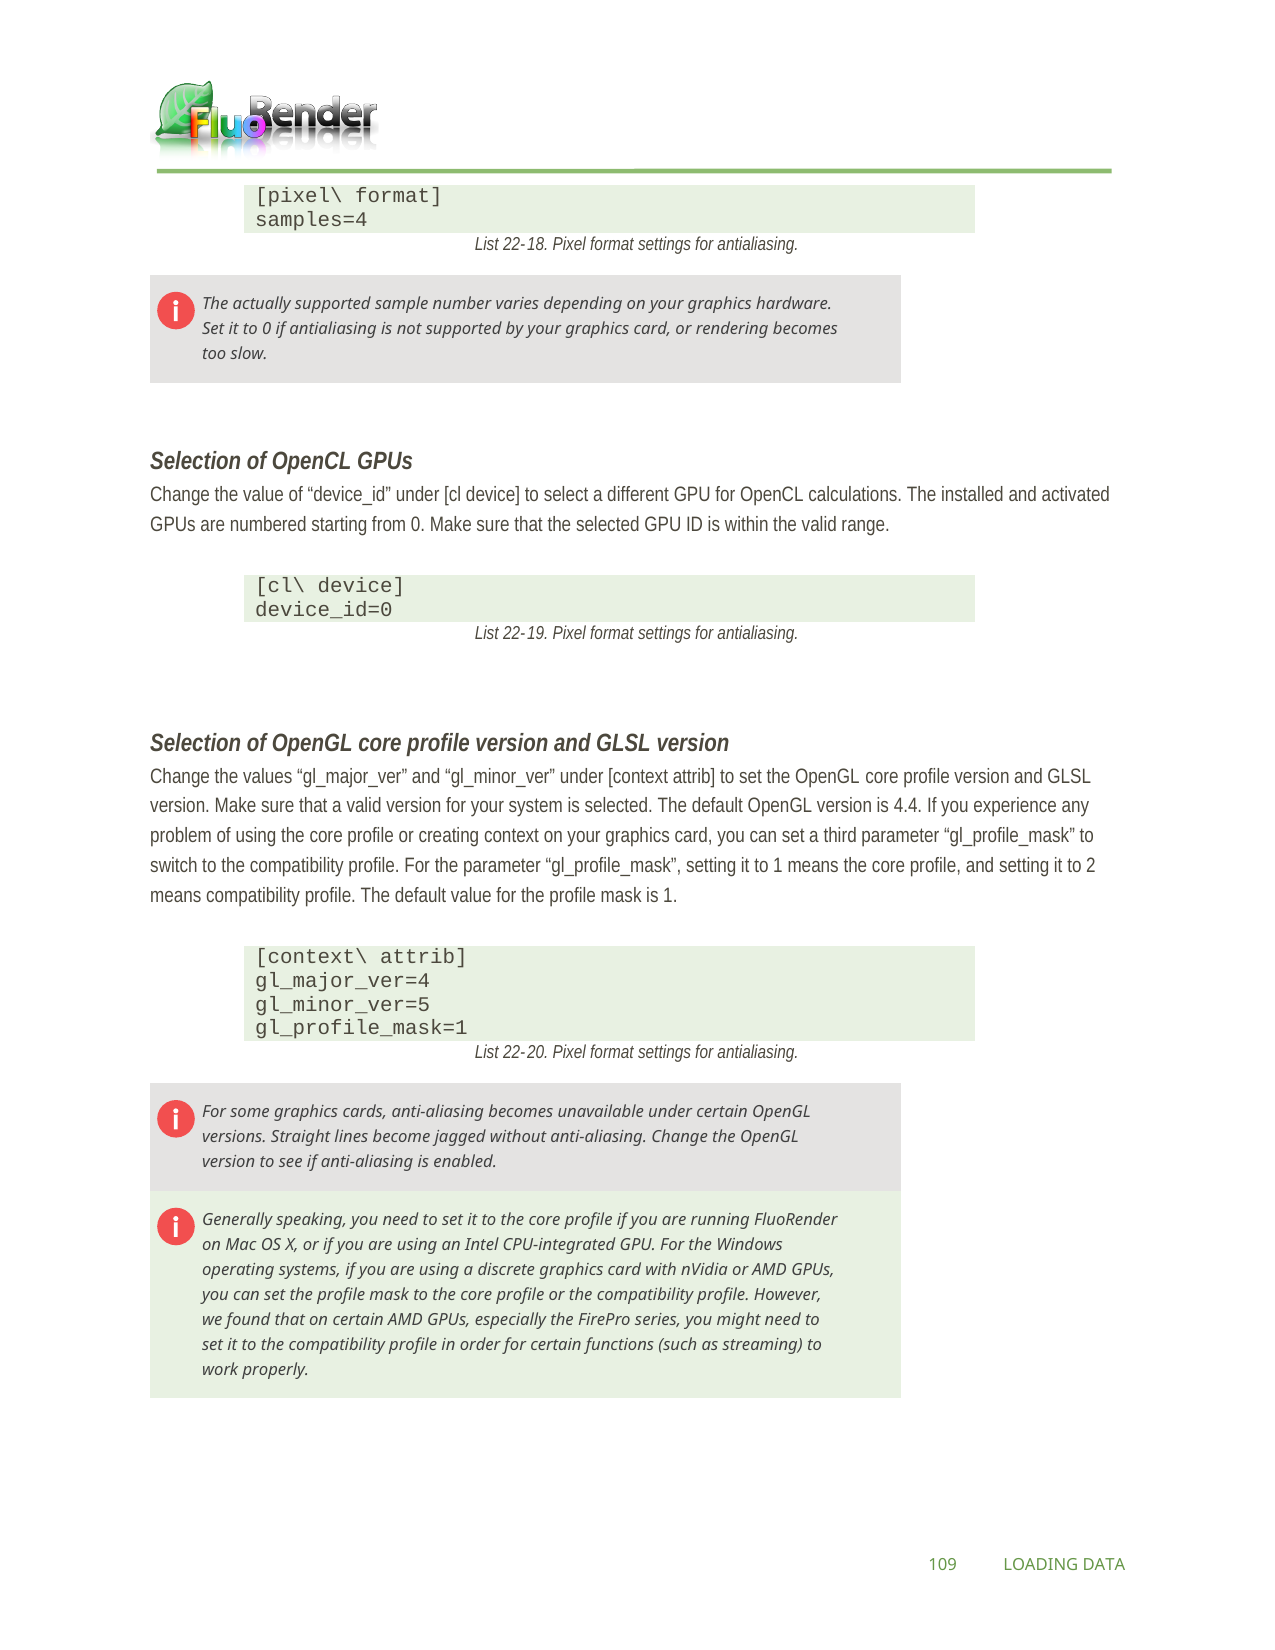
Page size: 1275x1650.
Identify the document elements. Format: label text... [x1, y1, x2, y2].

table_cell [150, 1191, 202, 1398]
table_header [150, 1083, 202, 1191]
table_header [context\ attrib] gl_major_ver=4 gl_minor_ver=5 gl_profile_mask=1 [244, 946, 975, 1041]
text Change the values “gl_major_ver” and “gl_minor_ver” under [context attrib] to set the OpenGL core profile version and GLSL version. Make sure that a valid version for your system is selected. The default OpenGL version is 4.4. If you experience any problem of using the core profile or creating context on your graphics card, you can set a third parameter “gl_profile_mask” to switch to the compatibility profile. For the parameter “gl_profile_mask”, setting it to 1 means the core profile, and setting it to 2 means compatibility profile. The default value for the profile mask is 1. [150, 763, 1125, 907]
subtitle Selection of OpenGL core profile version and GLSL version [150, 728, 1125, 756]
table_cell Generally speaking, you need to set it to the core profile if you are running FluoRender on Mac OS X, or if you are using an Intel CPU-integrated GPU. For the Windows operating systems, if you are using a discrete graphics card with nVidia or AMD GPUs, you can set the profile mask to the core profile or the compatibility profile. However, we found that on certain AMD GPUs, especially the FirePro series, you might need to set it to the compatibility profile in order for certain functions (such as streaming) to work properly. [202, 1191, 901, 1398]
table_header [150, 275, 202, 383]
table_header [pixel\ format] samples=4 [244, 185, 975, 233]
subtitle Selection of OpenCL GPUs [150, 446, 1125, 475]
table_header For some graphics cards, anti-aliasing becomes unavailable under certain OpenGL versions. Straight lines become jagged without anti-aliasing. Change the OpenGL version to see if anti-aliasing is enabled. [202, 1083, 901, 1191]
table_header The actually supported sample number varies depending on your graphics hardware. Set it to 0 if antialiasing is not supported by your graphics card, or rendering becomes too slow. [202, 275, 901, 383]
picture [150, 75, 379, 162]
text Change the value of “device_id” under [cl device] to select a different GPU for OpenCL calculations. The installed and activated GPUs are numbered starting from 0. Make sure that the selected GPU ID is within the valid range. [150, 482, 1125, 536]
table_header [cl\ device] device_id=0 [244, 575, 975, 622]
